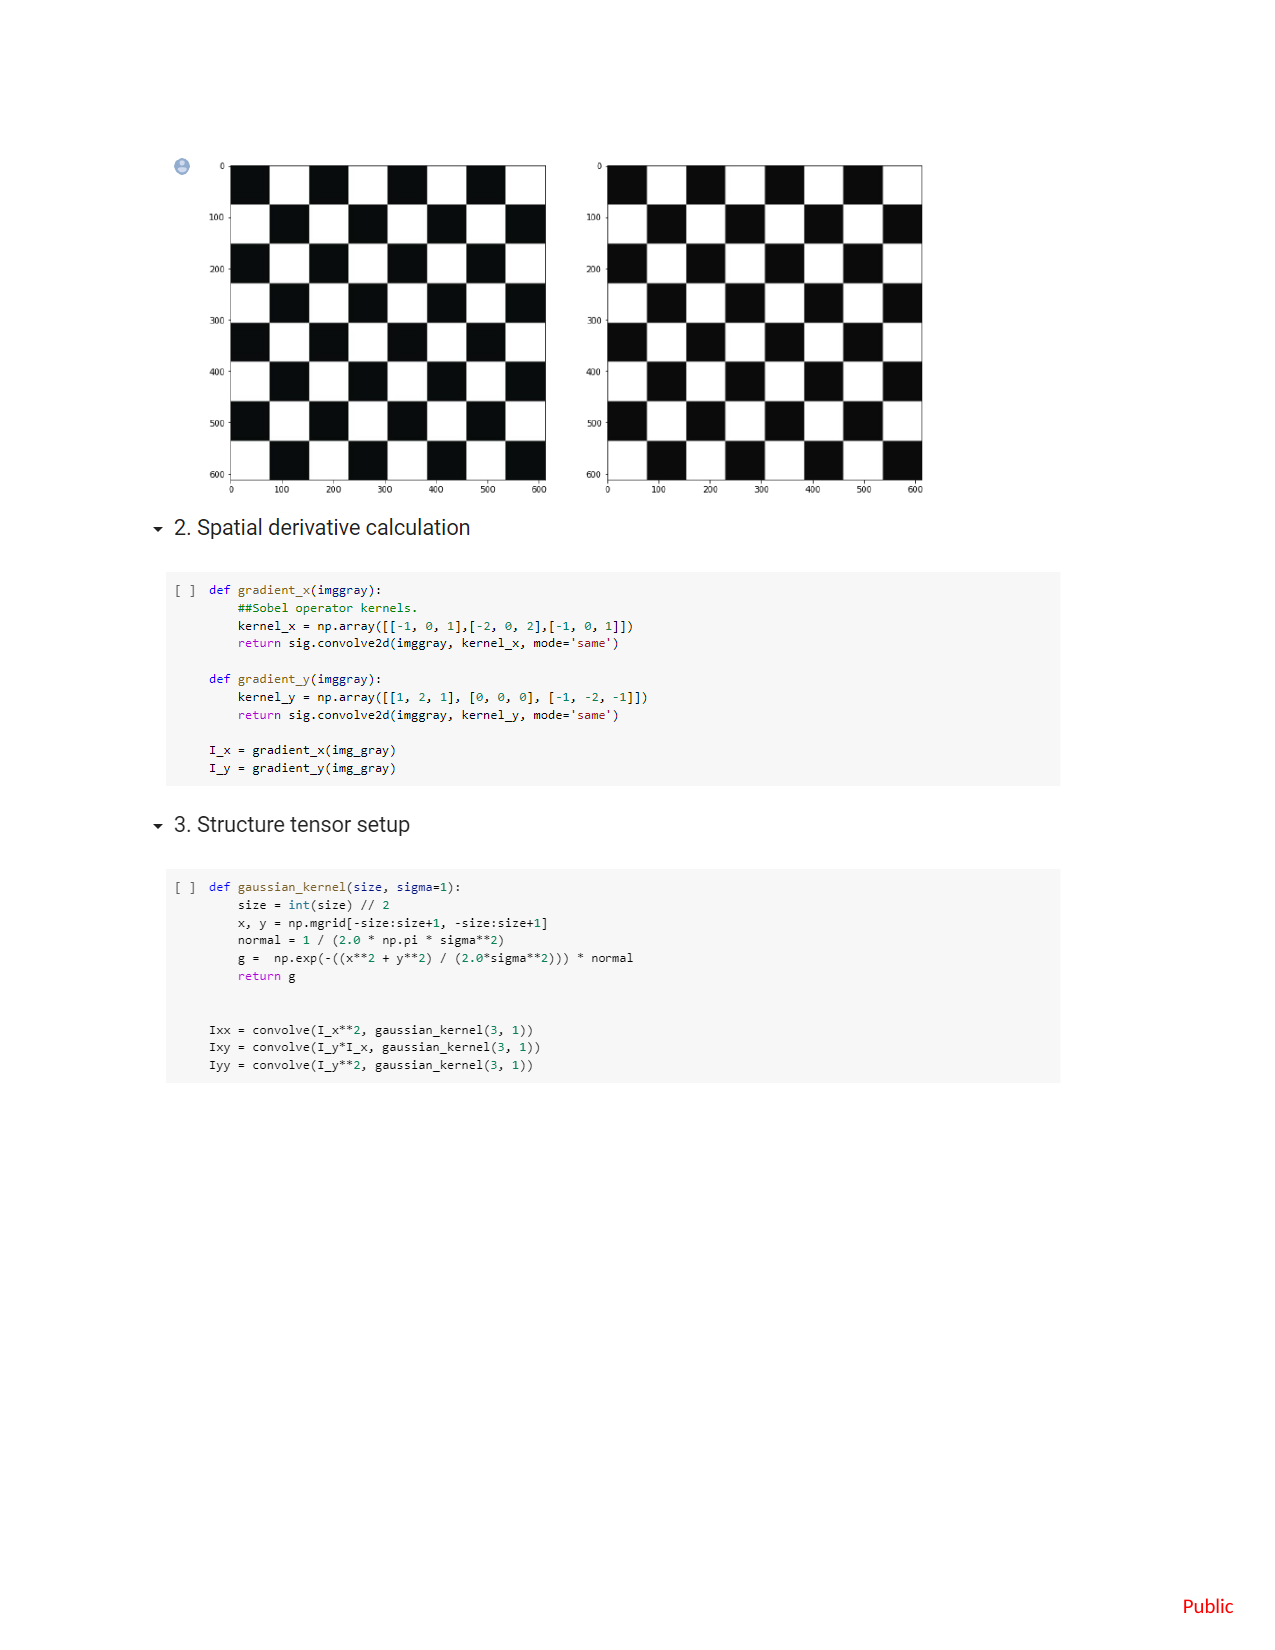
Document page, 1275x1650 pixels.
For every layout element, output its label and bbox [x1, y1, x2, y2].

picture [150, 503, 1061, 1090]
picture [150, 150, 937, 502]
